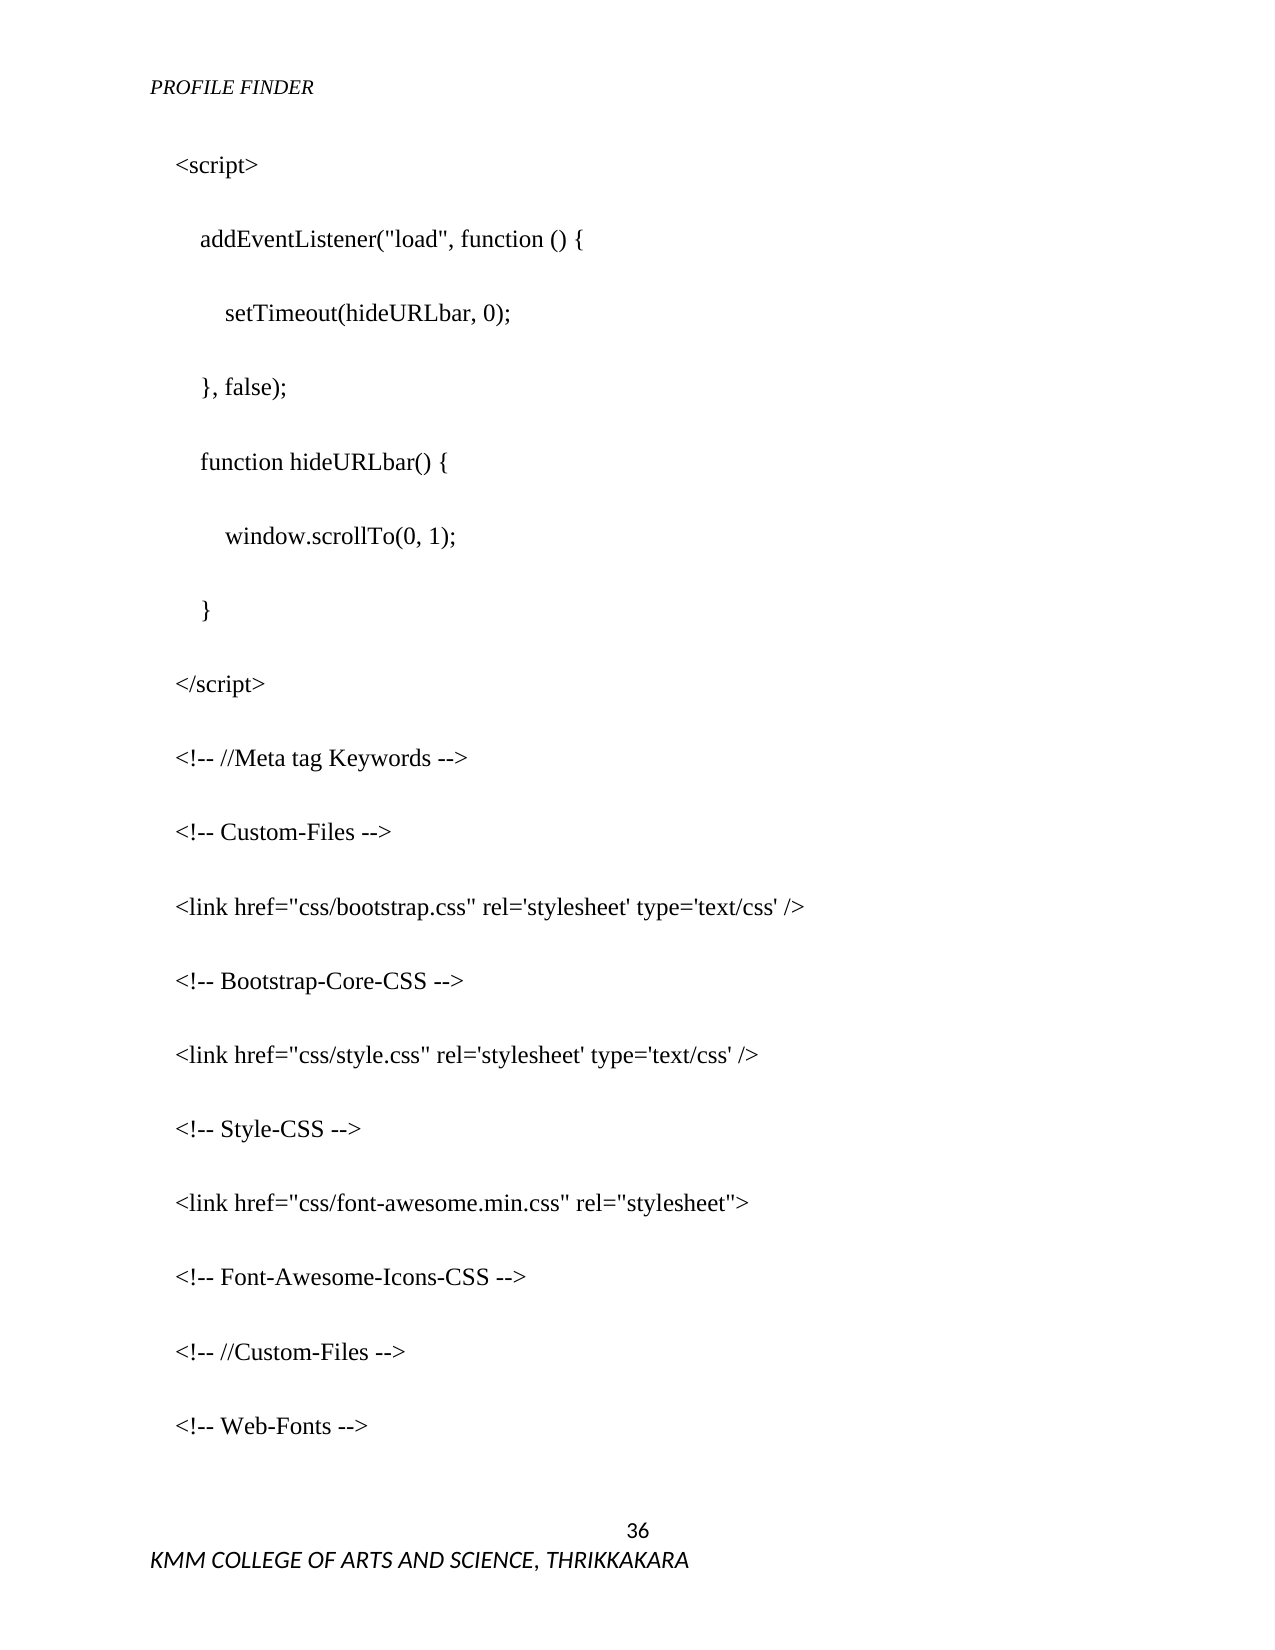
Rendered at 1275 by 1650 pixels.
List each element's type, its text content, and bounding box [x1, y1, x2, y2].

text <script> [150, 150, 1125, 179]
text } [150, 595, 1125, 624]
text setTimeout(hideURLbar, 0); [150, 298, 1125, 327]
text <link href="css/bootstrap.css" rel='stylesheet' type='text/css' /> [150, 892, 1125, 920]
text <!-- Bootstrap-Core-CSS --> [150, 966, 1125, 994]
text <!-- Custom-Files --> [150, 817, 1125, 846]
text <link href="css/font-awesome.min.css" rel="stylesheet"> [150, 1188, 1125, 1217]
text </script> [150, 669, 1125, 698]
text window.scrollTo(0, 1); [150, 521, 1125, 549]
text <!-- Font-Awesome-Icons-CSS --> [150, 1262, 1125, 1291]
text function hideURLbar() { [150, 447, 1125, 475]
text <link href="css/style.css" rel='stylesheet' type='text/css' /> [150, 1040, 1125, 1069]
text <!-- //Meta tag Keywords --> [150, 743, 1125, 772]
text }, false); [150, 372, 1125, 401]
text <!-- Web-Fonts --> [150, 1411, 1125, 1439]
text <!-- //Custom-Files --> [150, 1337, 1125, 1365]
text addEventListener("load", function () { [150, 224, 1125, 253]
text <!-- Style-CSS --> [150, 1114, 1125, 1143]
